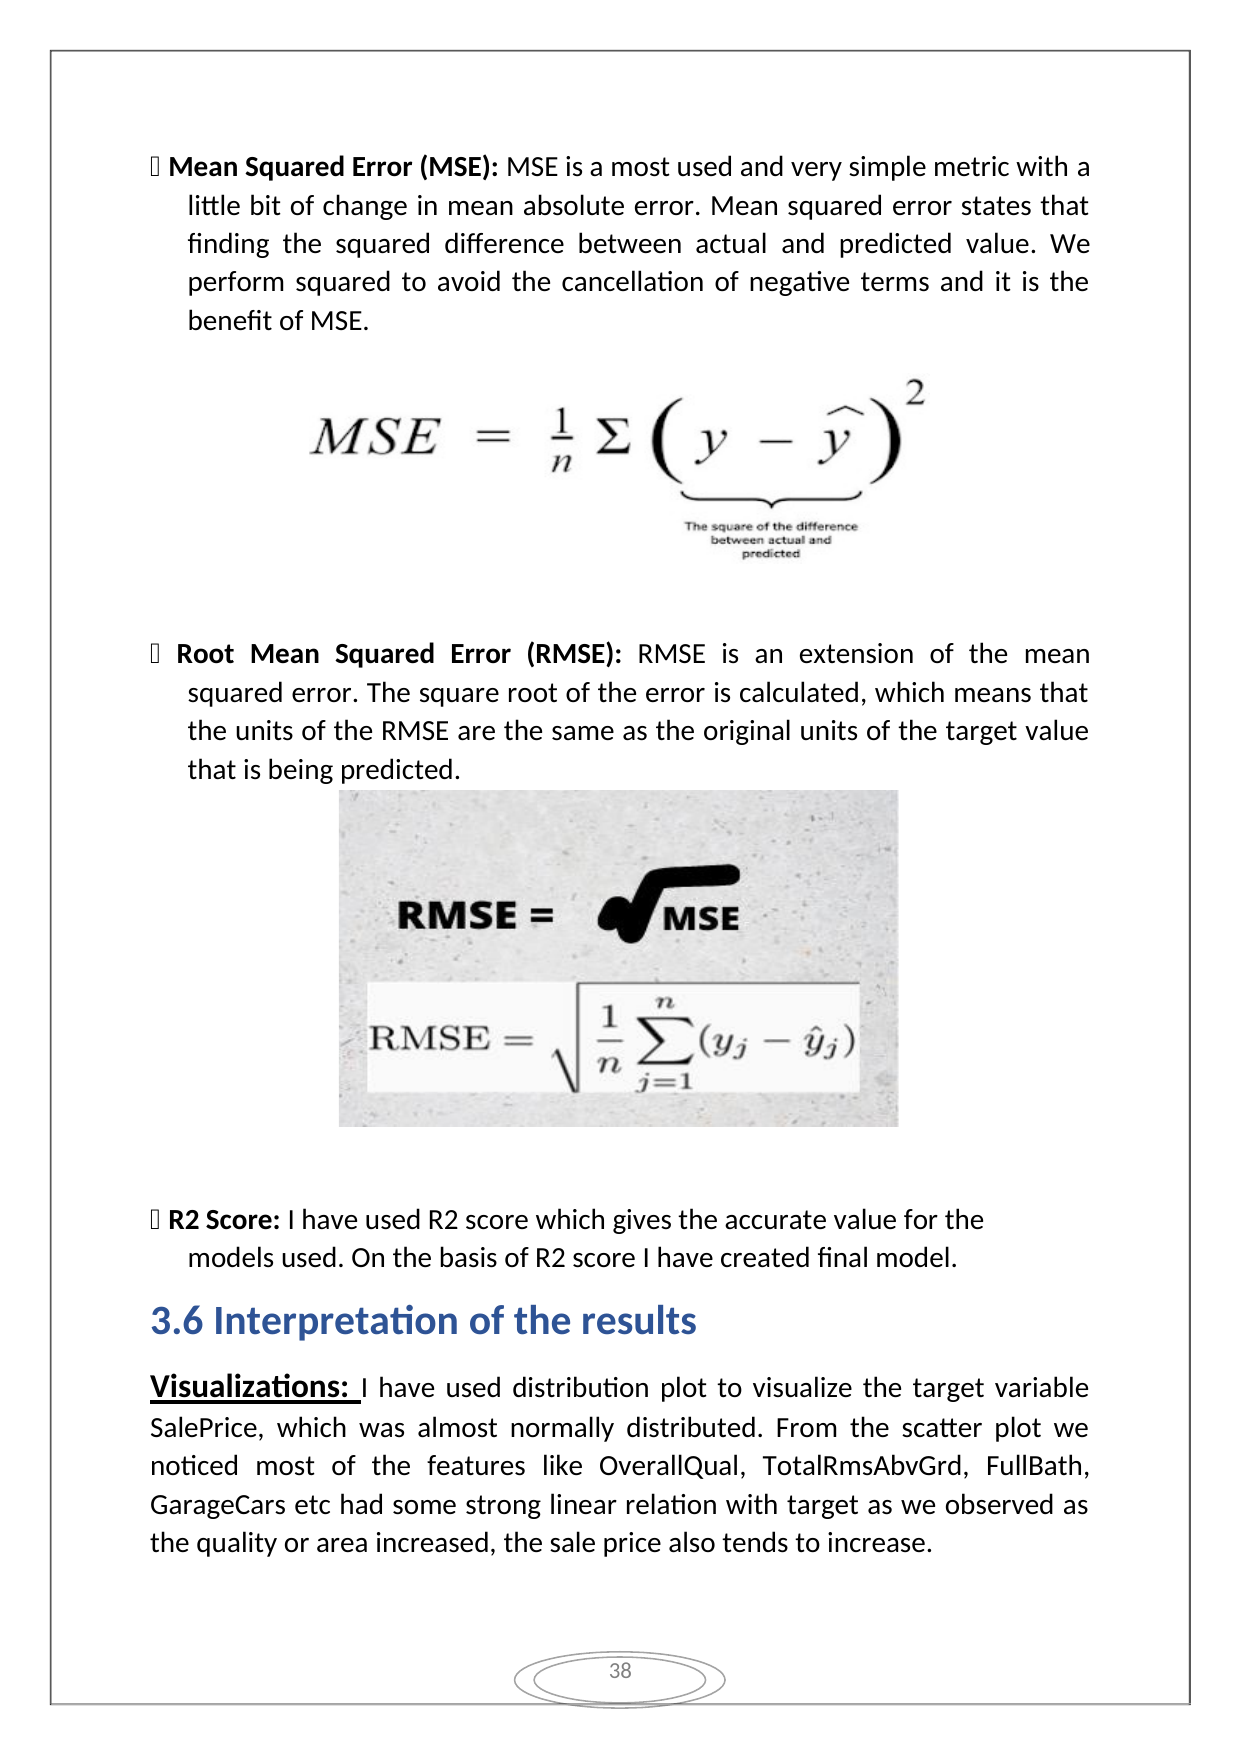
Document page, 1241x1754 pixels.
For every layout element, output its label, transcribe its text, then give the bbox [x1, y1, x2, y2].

subtitle Interpretation of the results [150, 1294, 1148, 1344]
text  Mean Squared Error (MSE): MSE is a most used and very simple metric with a little bit of change in mean absolute error. Mean squared error states that finding the squared difference between actual and predicted value. We perform squared to avoid the cancellation of negative terms and it is the benefit of MSE. [150, 148, 1091, 338]
text 38 [420, 1657, 820, 1684]
text  R2 Score: I have used R2 score which gives the accurate value for the models used. On the basis of R2 score I have created final model. [150, 1201, 1063, 1274]
text  Root Mean Squared Error (RMSE): RMSE is an extension of the mean squared error. The square root of the error is calculated, which means that the units of the RMSE are the same as the original units of the target value that is being predicted. [150, 635, 1091, 786]
text Visualizations: I have used distribution plot to visualize the target variable SalePrice, which was almost normally distributed. From the scatter plot we noticed most of the features like OverallQual, TotalRmsAbvGrd, FullBath, GarageCars etc had some strong linear relation with target as we observed as the quality or area increased, the sale price also tends to increase. [150, 1365, 1090, 1560]
picture [308, 373, 930, 564]
picture [338, 790, 899, 1127]
